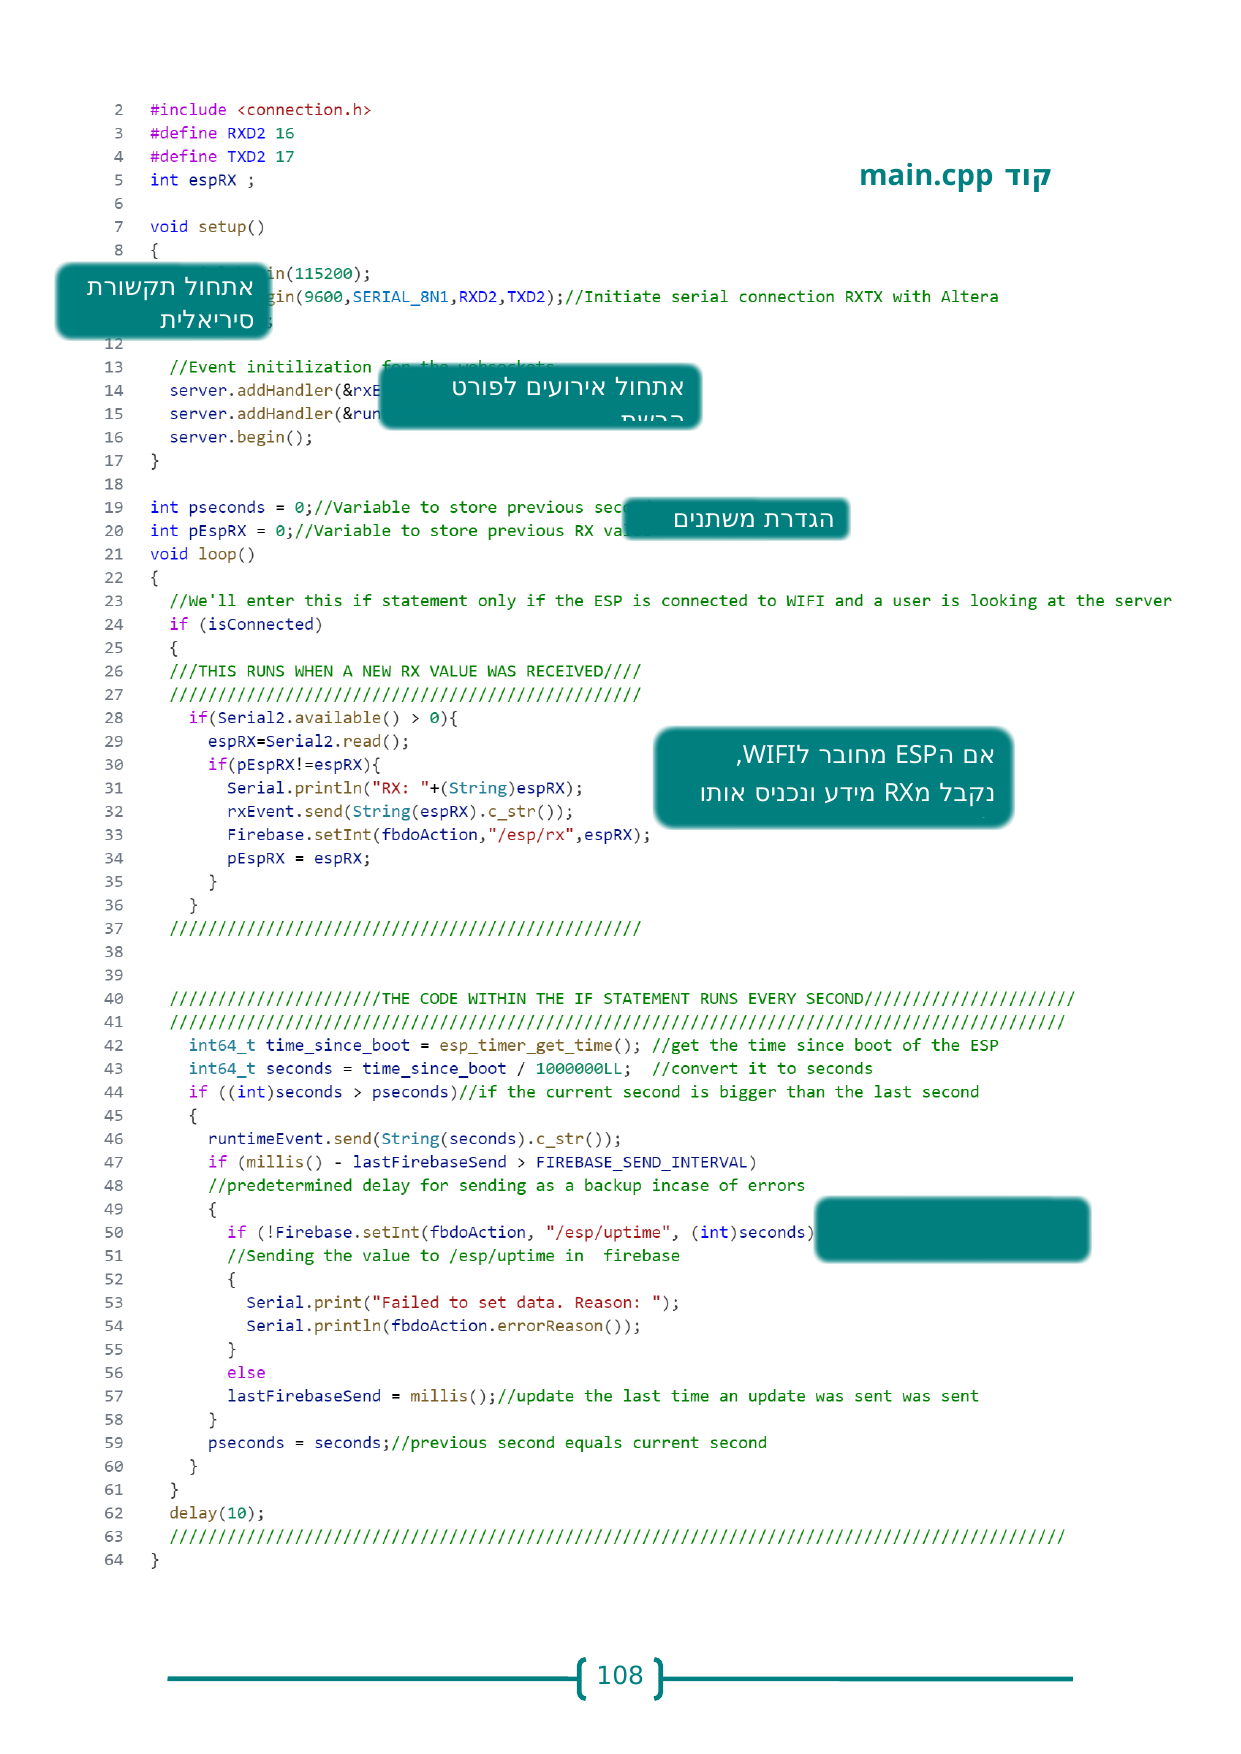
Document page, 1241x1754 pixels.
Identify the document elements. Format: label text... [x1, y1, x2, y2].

text קוד main.cpp [187, 154, 1053, 194]
picture [75, 95, 1208, 1569]
